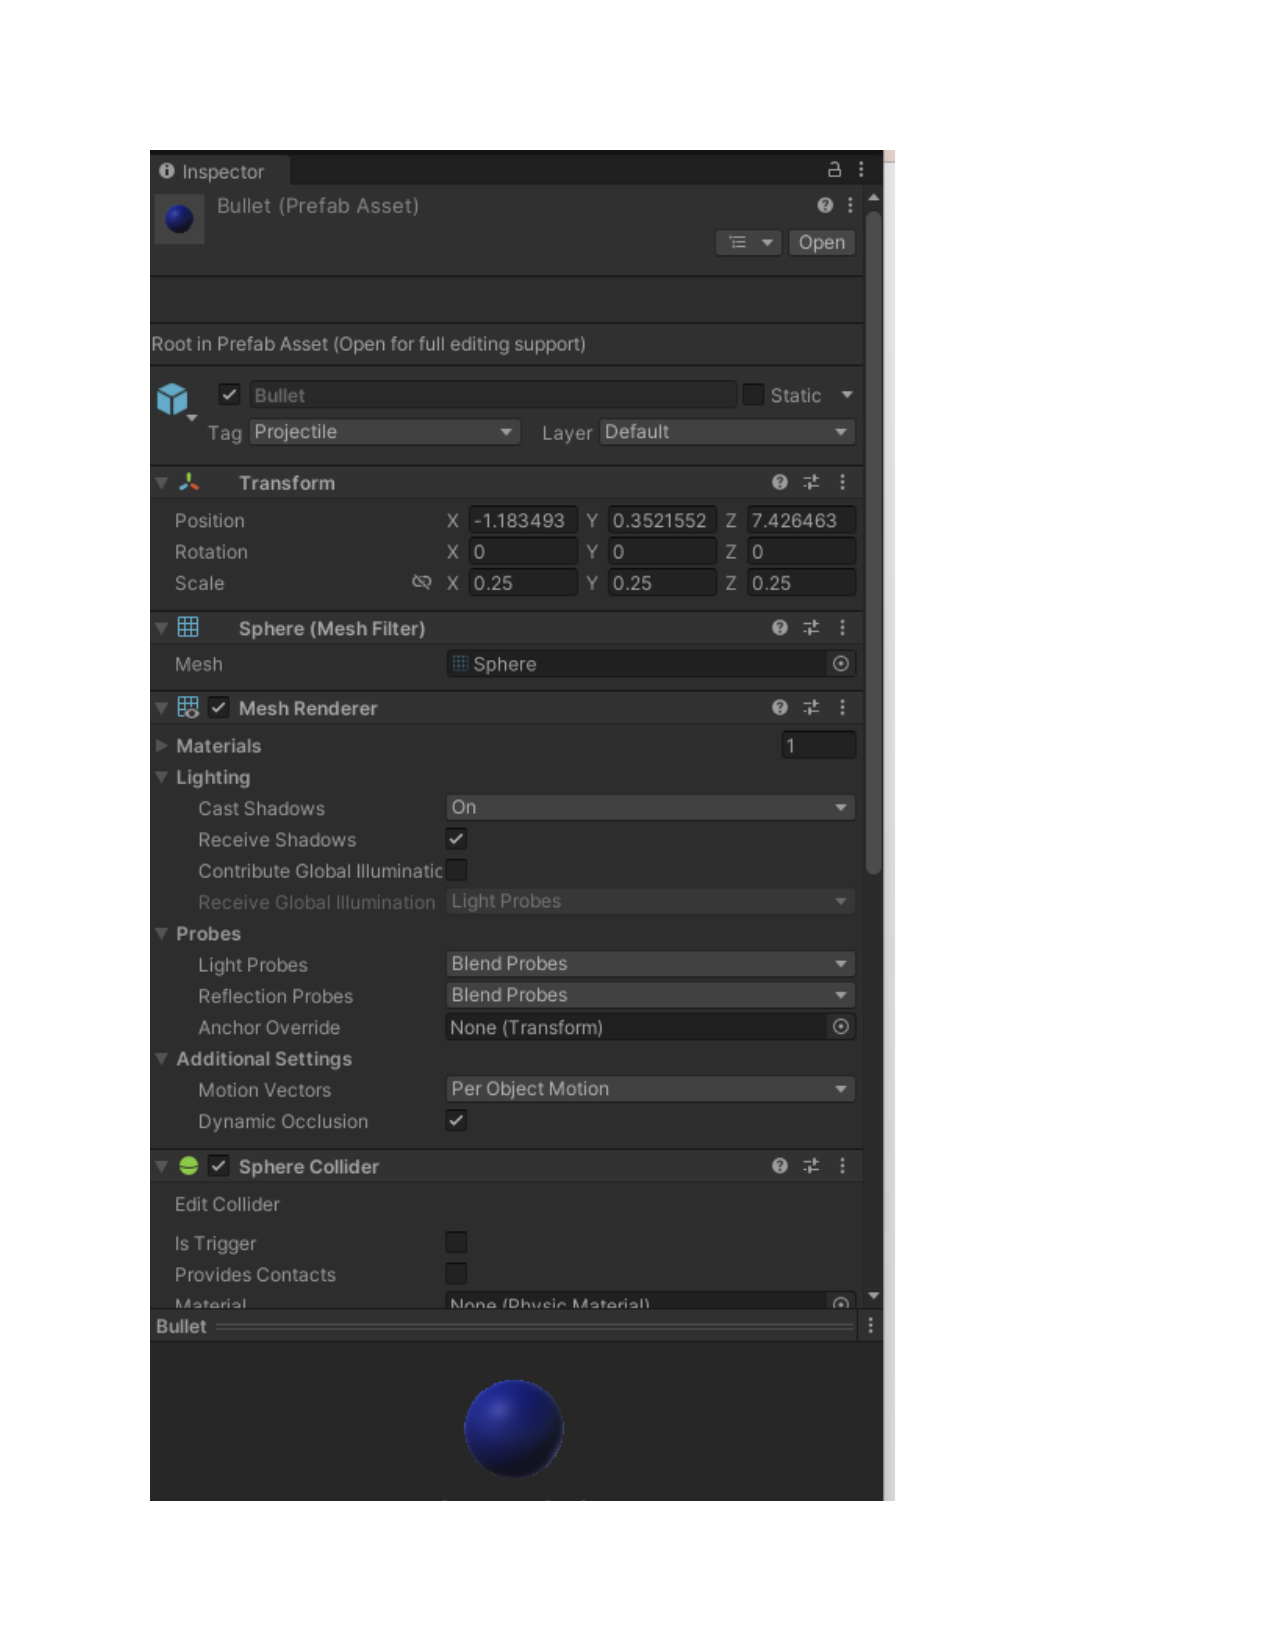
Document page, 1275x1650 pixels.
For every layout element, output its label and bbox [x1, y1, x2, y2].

picture [150, 150, 896, 1501]
